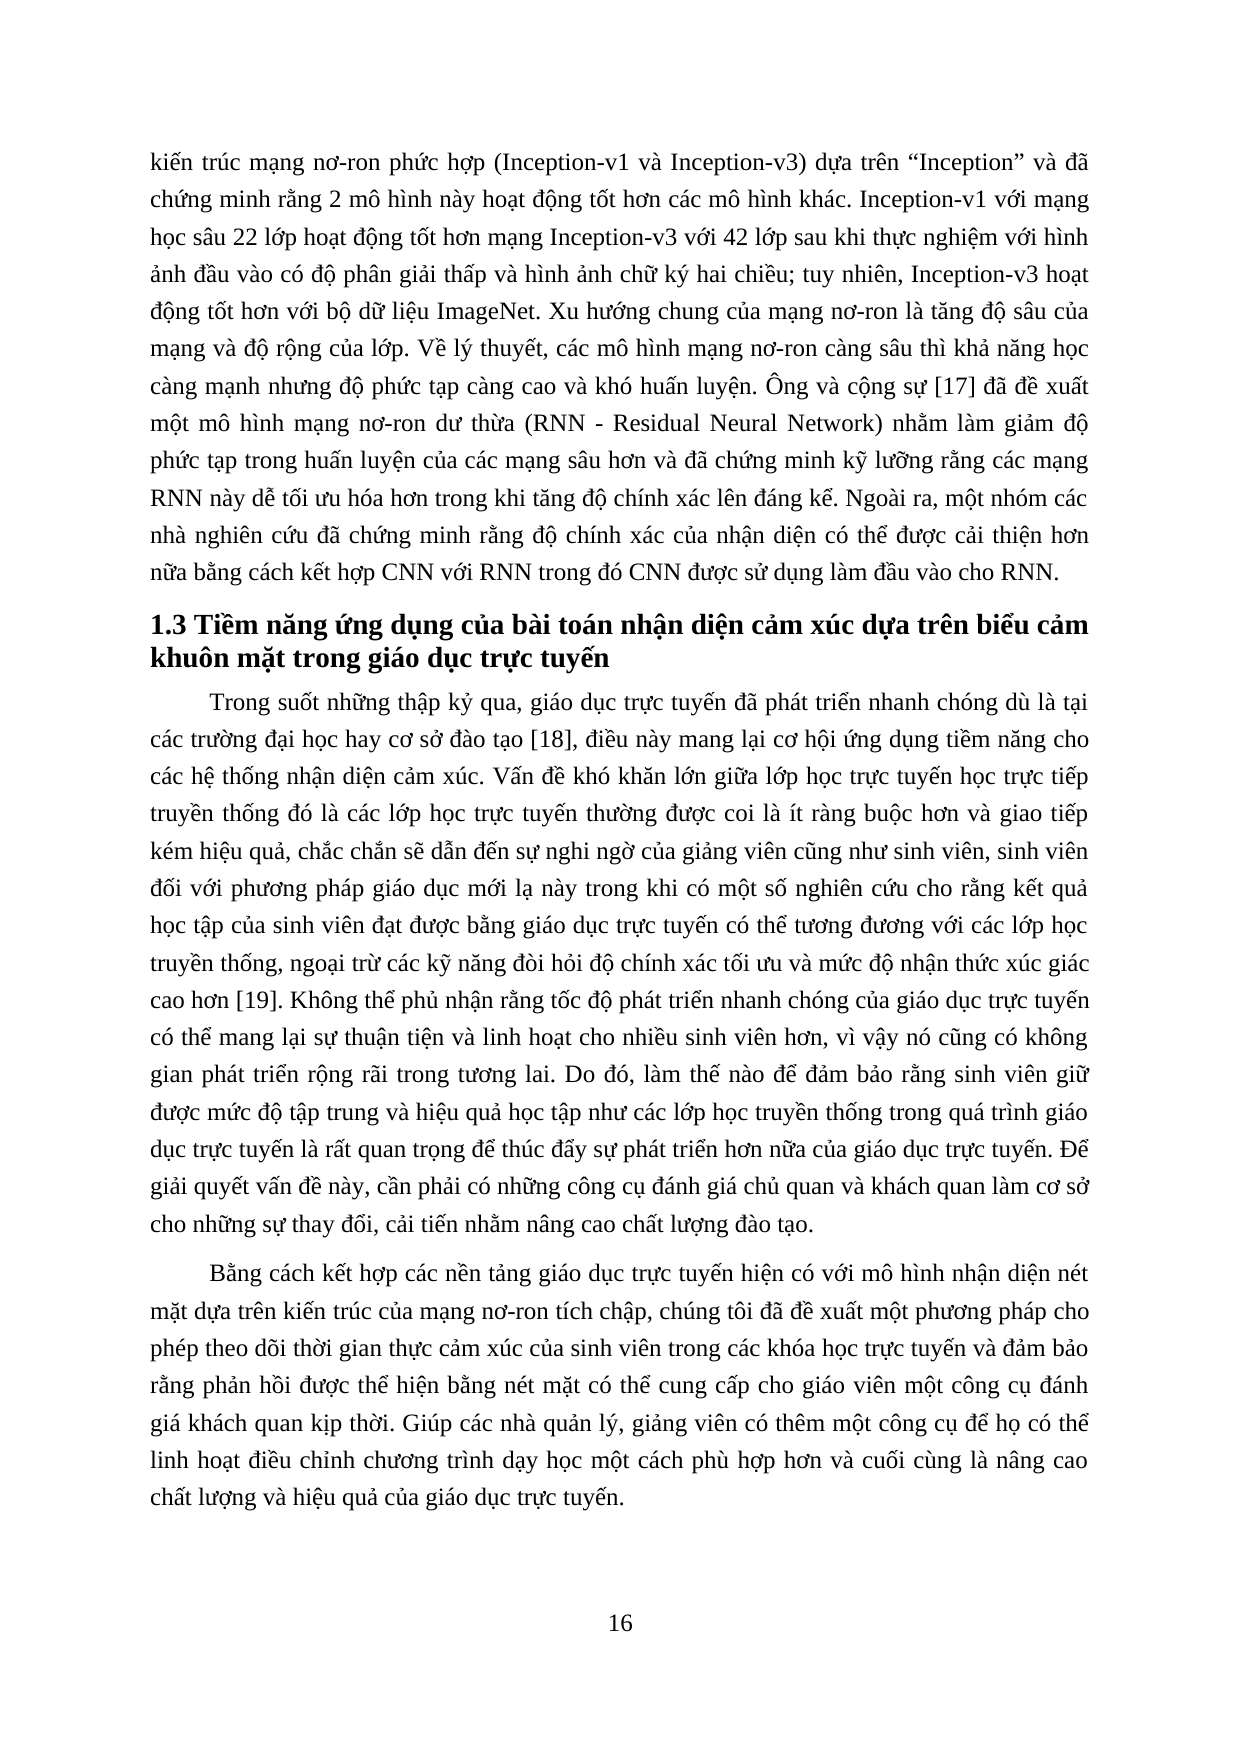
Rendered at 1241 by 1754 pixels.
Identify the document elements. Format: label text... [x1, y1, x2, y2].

text Trong suốt những thập kỷ qua, giáo dục trực tuyến đã phát triển nhanh chóng dù là tại các trường đại học hay cơ sở đào tạo [18], điều này mang lại cơ hội ứng dụng tiềm năng cho các hệ thống nhận diện cảm xúc. Vấn đề khó khăn lớn giữa lớp học trực tuyến học trực tiếp truyền thống đó là các lớp học trực tuyến thường được coi là ít ràng buộc hơn và giao tiếp kém hiệu quả, chắc chắn sẽ dẫn đến sự nghi ngờ của giảng viên cũng như sinh viên, sinh viên đối với phương pháp giáo dục mới lạ này trong khi có một số nghiên cứu cho rằng kết quả học tập của sinh viên đạt được bằng giáo dục trực tuyến có thể tương đương với các lớp học truyền thống, ngoại trừ các kỹ năng đòi hỏi độ chính xác tối ưu và mức độ nhận thức xúc giác cao hơn [19]. Không thể phủ nhận rằng tốc độ phát triển nhanh chóng của giáo dục trực tuyến có thể mang lại sự thuận tiện và linh hoạt cho nhiều sinh viên hơn, vì vậy nó cũng có không gian phát triển rộng rãi trong tương lai. Do đó, làm thế nào để đảm bảo rằng sinh viên giữ được mức độ tập trung và hiệu quả học tập như các lớp học truyền thống trong quá trình giáo dục trực tuyến là rất quan trọng để thúc đẩy sự phát triển hơn nữa của giáo dục trực tuyến. Để giải quyết vấn đề này, cần phải có những công cụ đánh giá chủ quan và khách quan làm cơ sở cho những sự thay đổi, cải tiến nhằm nâng cao chất lượng đào tạo. [150, 687, 1090, 1237]
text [150, 147, 1090, 586]
text Bằng cách kết hợp các nền tảng giáo dục trực tuyến hiện có với mô hình nhận diện nét mặt dựa trên kiến ​​trúc của mạng nơ-ron tích chập, chúng tôi đã đề xuất một phương pháp cho phép theo dõi thời gian thực cảm xúc của sinh viên trong các khóa học trực tuyến và đảm bảo rằng phản hồi được thể hiện bằng nét mặt có thể cung cấp cho giáo viên một công cụ đánh giá khách quan kịp thời. Giúp các nhà quản lý, giảng viên có thêm một công cụ để họ có thể linh hoạt điều chỉnh chương trình dạy học một cách phù hợp hơn và cuối cùng là nâng cao chất lượng và hiệu quả của giáo dục trực tuyến. [150, 1258, 1090, 1511]
subtitle 1.3 Tiềm năng ứng dụng của bài toán nhận diện cảm xúc dựa trên biểu cảm khuôn mặt trong giáo dục trực tuyến [150, 607, 1090, 674]
